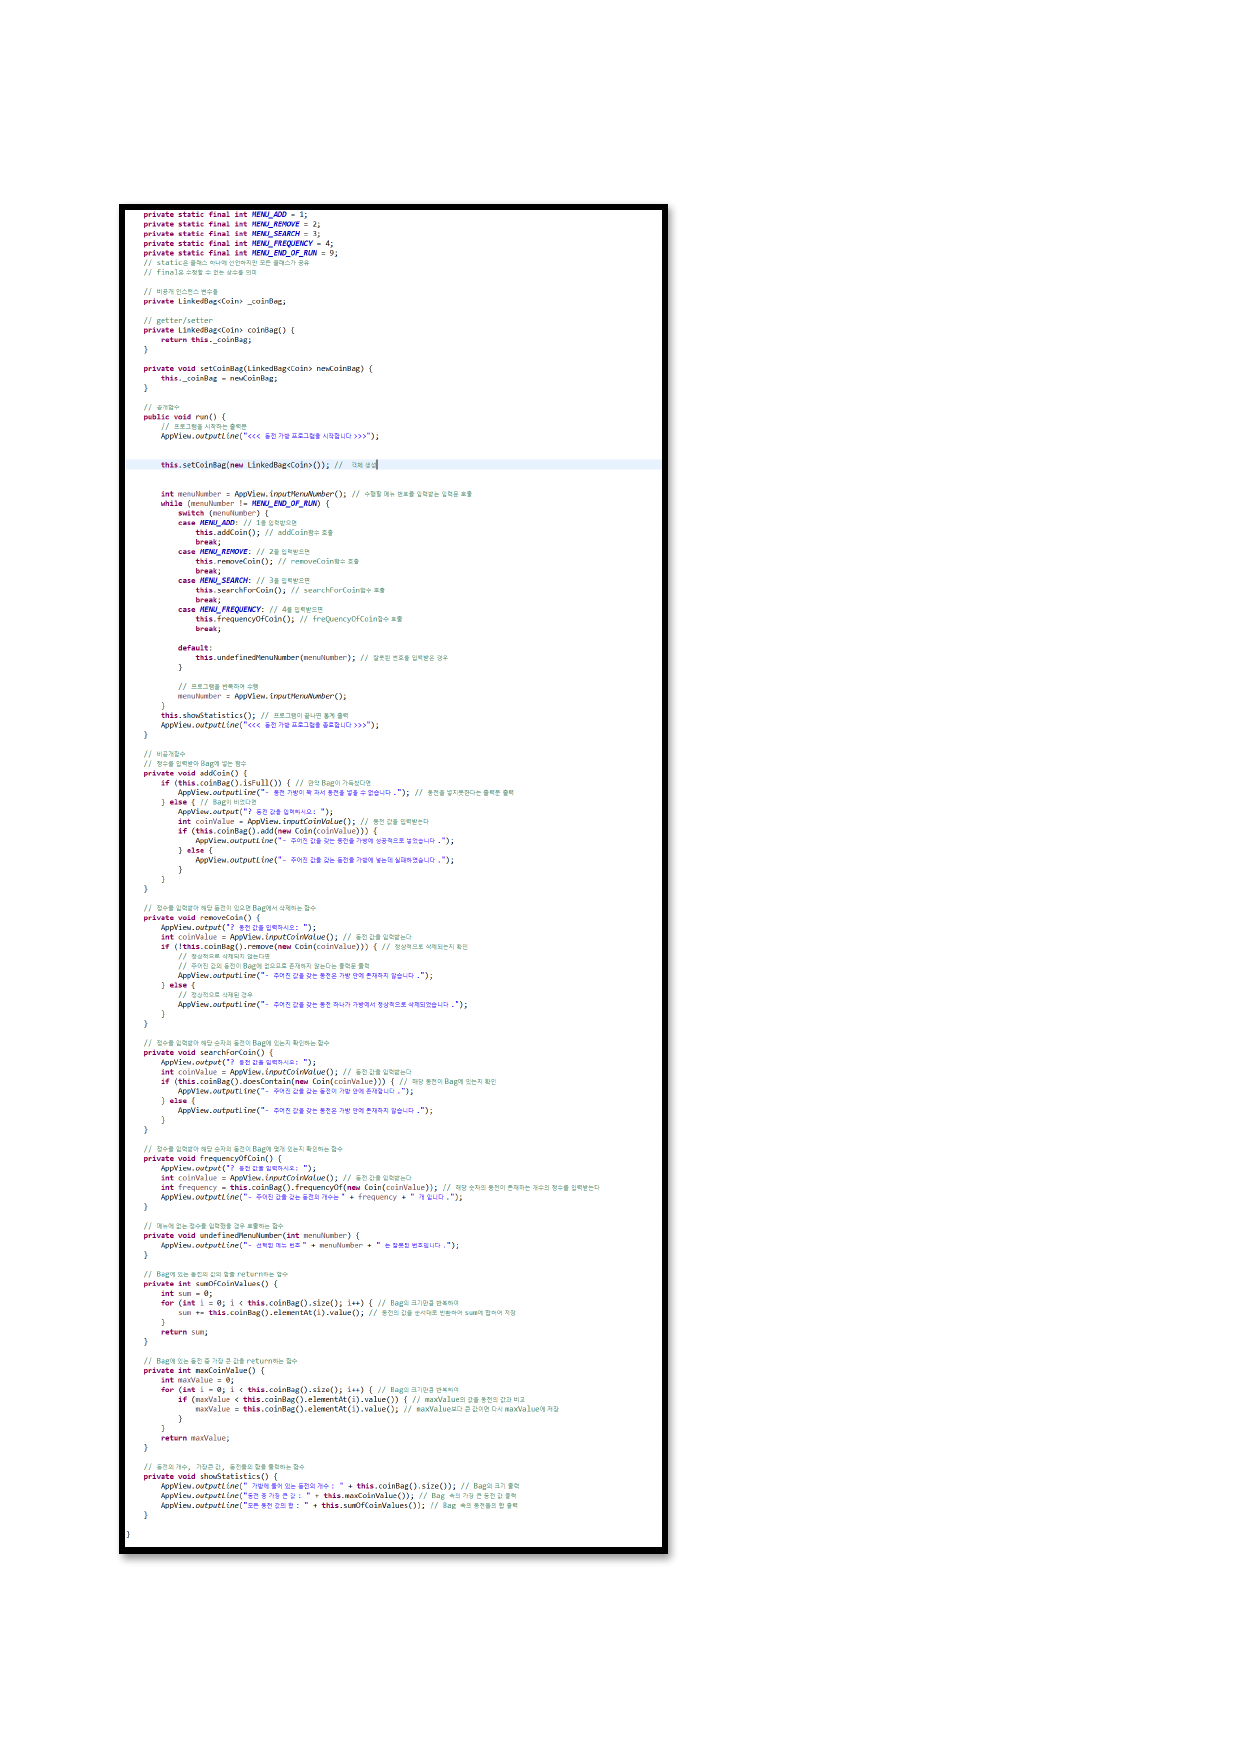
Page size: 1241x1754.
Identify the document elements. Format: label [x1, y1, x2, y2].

picture [125, 210, 662, 1547]
